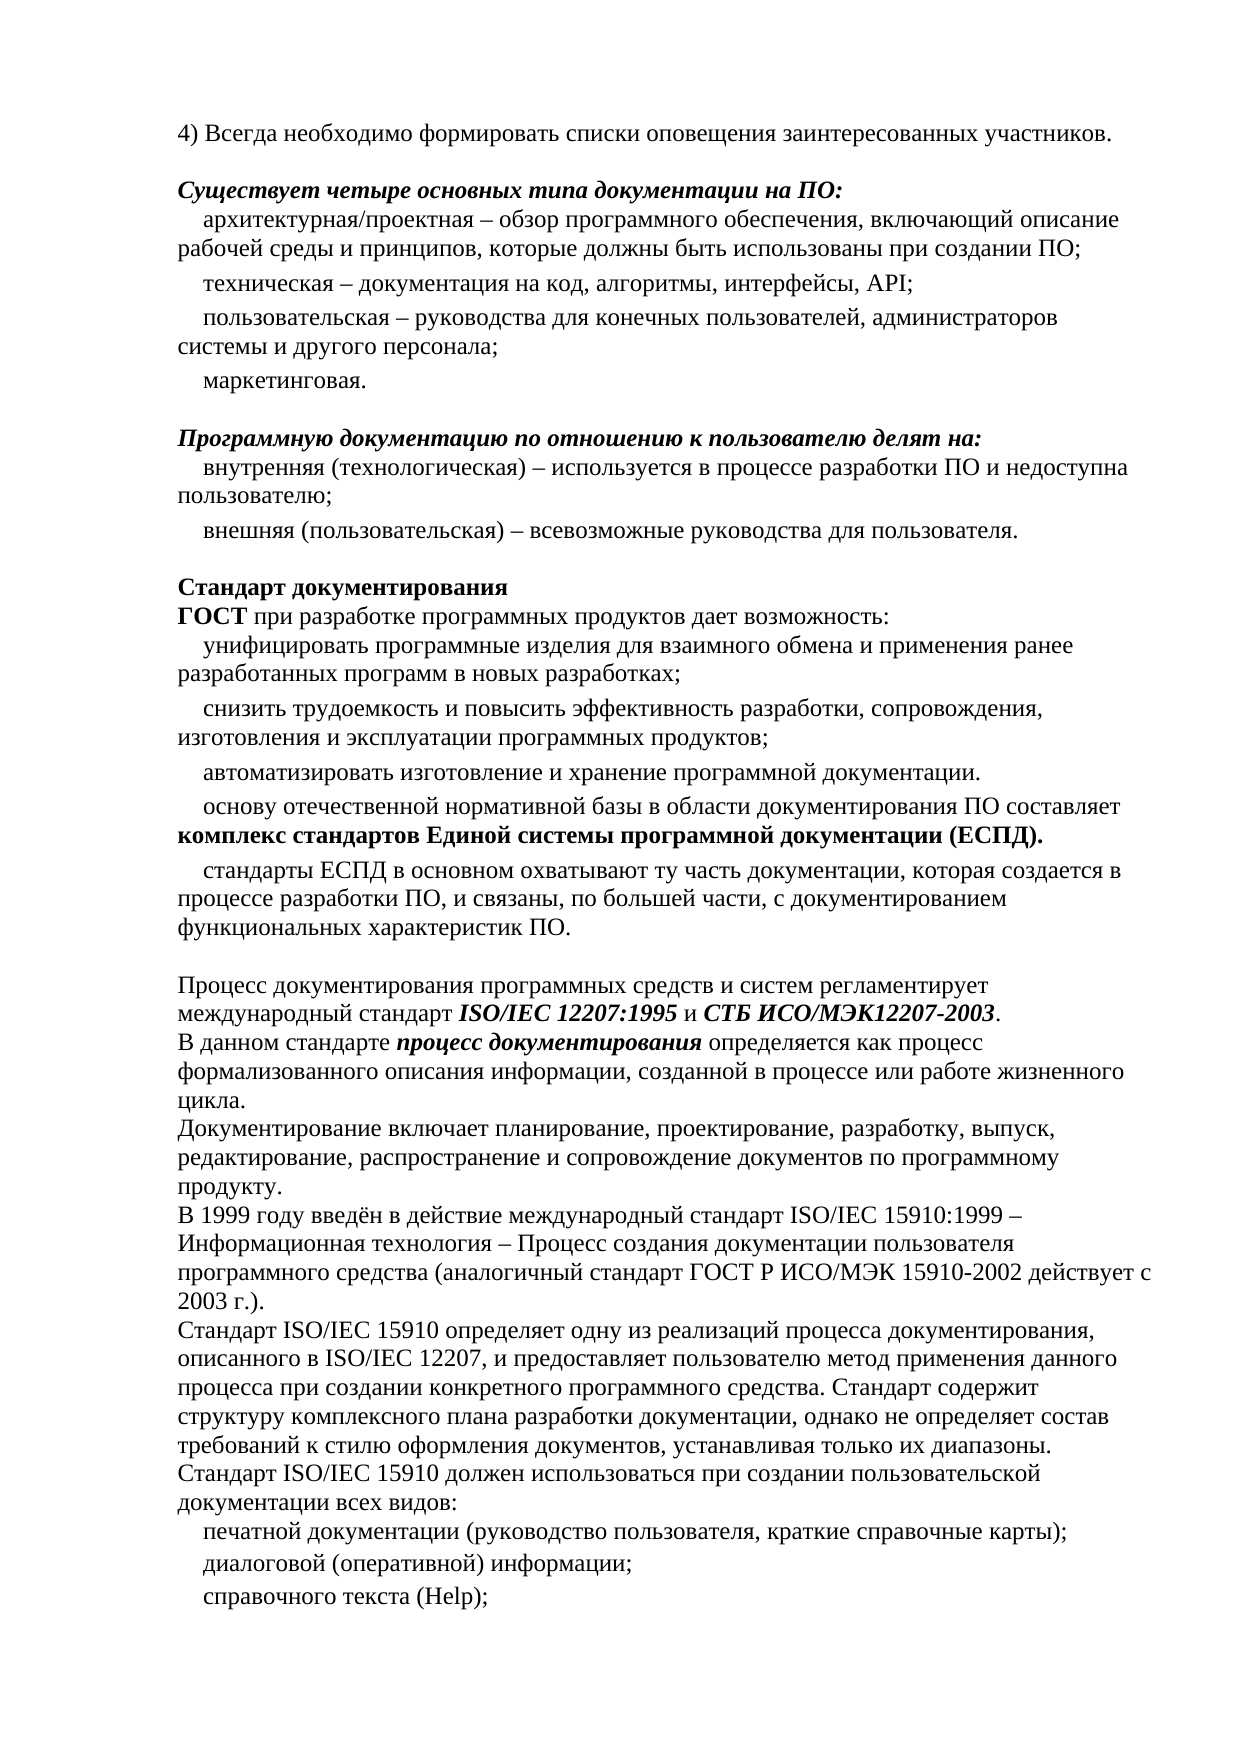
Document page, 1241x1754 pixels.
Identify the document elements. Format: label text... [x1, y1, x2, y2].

text В данном стандарте процесс документирования определяется как процесс формализованного описания информации, созданной в процессе или работе жизненного цикла. [177, 1027, 1152, 1113]
text  архитектурная/проектная – обзор программного обеспечения, включающий описание рабочей среды и принципов, которые должны быть использованы при создании ПО; [177, 204, 1152, 262]
text  внутренняя (технологическая) – используется в процессе разработки ПО и недоступна пользователю; [177, 452, 1152, 509]
text  пользовательская – руководства для конечных пользователей, администраторов системы и другого персонала; [177, 302, 1152, 359]
text  автоматизировать изготовление и хранение программной документации. [177, 757, 1152, 785]
text Программную документацию по отношению к пользователю делят на: [177, 423, 1152, 452]
text 4) Всегда необходимо формировать списки оповещения заинтересованных участников. [177, 118, 1152, 147]
text  основу отечественной нормативной базы в области документирования ПО составляет комплекс стандартов Единой системы программной документации (ЕСПД). [177, 791, 1152, 849]
text В 1999 году введён в действие международный стандарт ISO/IEC 15910:1999 – Информационная технология – Процесс создания документации пользователя программного средства (аналогичный стандарт ГОСТ Р ИСО/МЭК 15910-2002 действует с 2003 г.). [177, 1200, 1152, 1315]
text  стандарты ЕСПД в основном охватывают ту часть документации, которая создается в процессе разработки ПО, и связаны, по большей части, с документированием функциональных характеристик ПО. [177, 855, 1152, 941]
text Процесс документирования программных средств и систем регламентирует международный стандарт ISO/IEC 12207:1995 и СТБ ИСО/МЭК12207-2003. [177, 970, 1152, 1027]
text Стандарт документирования [177, 572, 1152, 601]
text  унифицировать программные изделия для взаимного обмена и применения ранее разработанных программ в новых разработках; [177, 630, 1152, 687]
text Существует четыре основных типа документации на ПО: [177, 176, 1152, 204]
text  снизить трудоемкость и повысить эффективность разработки, сопровождения, изготовления и эксплуатации программных продуктов; [177, 693, 1152, 751]
text  печатной документации (руководство пользователя, краткие справочные карты); [177, 1516, 1152, 1545]
text ГОСТ при разработке программных продуктов дает возможность: [177, 601, 1152, 630]
text Стандарт ISO/IEC 15910 должен использоваться при создании пользовательской документации всех видов: [177, 1458, 1152, 1516]
text  внешняя (пользовательская) – всевозможные руководства для пользователя. [177, 515, 1152, 543]
text Документирование включает планирование, проектирование, разработку, выпуск, редактирование, распространение и сопровождение документов по программному продукту. [177, 1113, 1152, 1200]
text Стандарт ISO/IEC 15910 определяет одну из реализаций процесса документирования, описанного в ISO/IEC 12207, и предоставляет пользователю метод применения данного процесса при создании конкретного программного средства. Стандарт содержит структуру комплексного плана разработки документации, однако не определяет состав требований к стилю оформления документов, устанавливая только их диапазоны. [177, 1315, 1152, 1458]
text  справочного текста (Help); [177, 1581, 1152, 1610]
text  маркетинговая. [177, 365, 1152, 394]
text  диалоговой (оперативной) информации; [177, 1548, 1152, 1577]
text  техническая – документация на код, алгоритмы, интерфейсы, API; [177, 268, 1152, 296]
